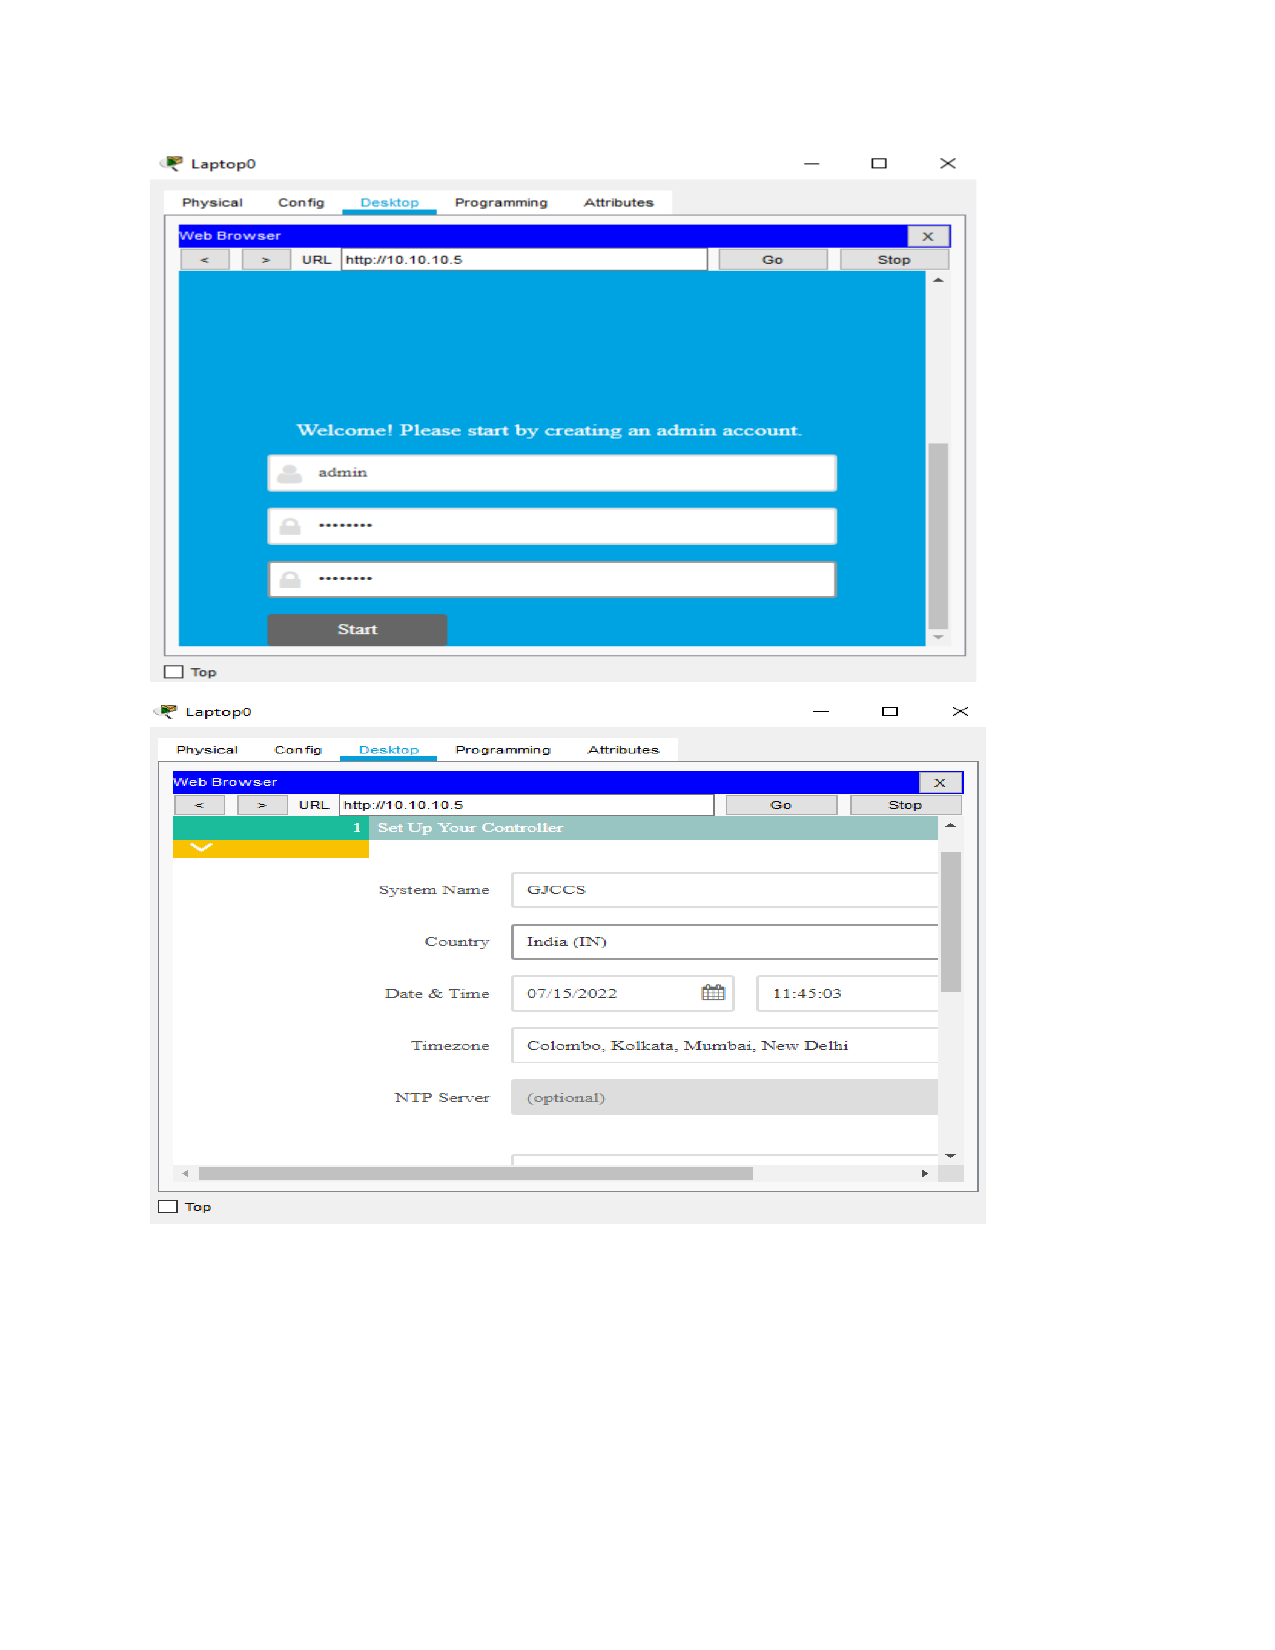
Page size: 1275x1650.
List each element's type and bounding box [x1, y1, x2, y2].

picture [150, 700, 986, 1224]
picture [150, 150, 977, 682]
